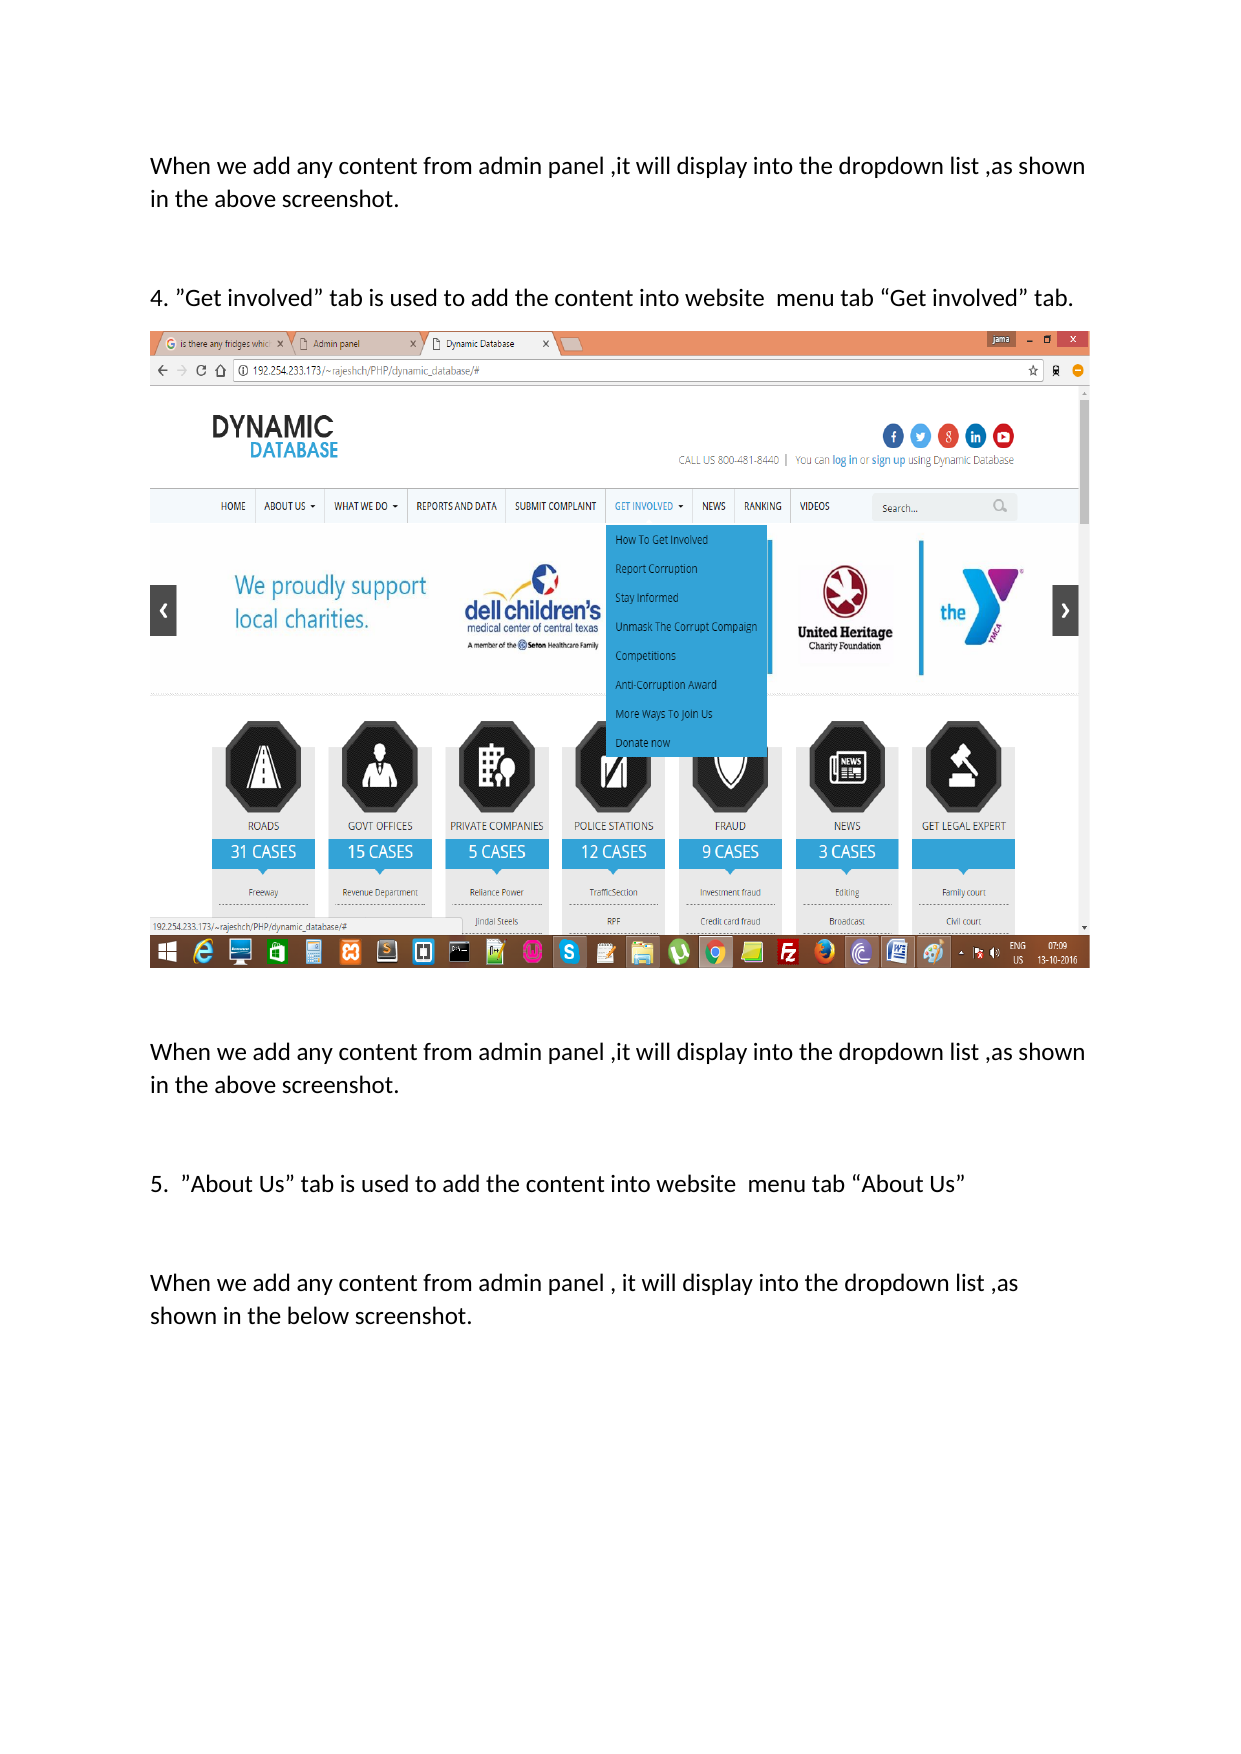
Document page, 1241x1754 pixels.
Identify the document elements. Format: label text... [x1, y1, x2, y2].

text When we add any content from admin panel , it will display into the dropdown list ,as shown in the below screenshot. [150, 1267, 1090, 1331]
picture [150, 331, 1090, 968]
text When we add any content from admin panel ,it will display into the dropdown list ,as shown in the above screenshot. [150, 150, 1090, 213]
text When we add any content from admin panel ,it will display into the dropdown list ,as shown in the above screenshot. [150, 1036, 1090, 1099]
text 5. ”About Us” tab is used to add the content into website menu tab “About Us” [150, 1168, 1090, 1198]
text 4. ”Get involved” tab is used to add the content into website menu tab “Get involved” tab. [150, 282, 1090, 313]
